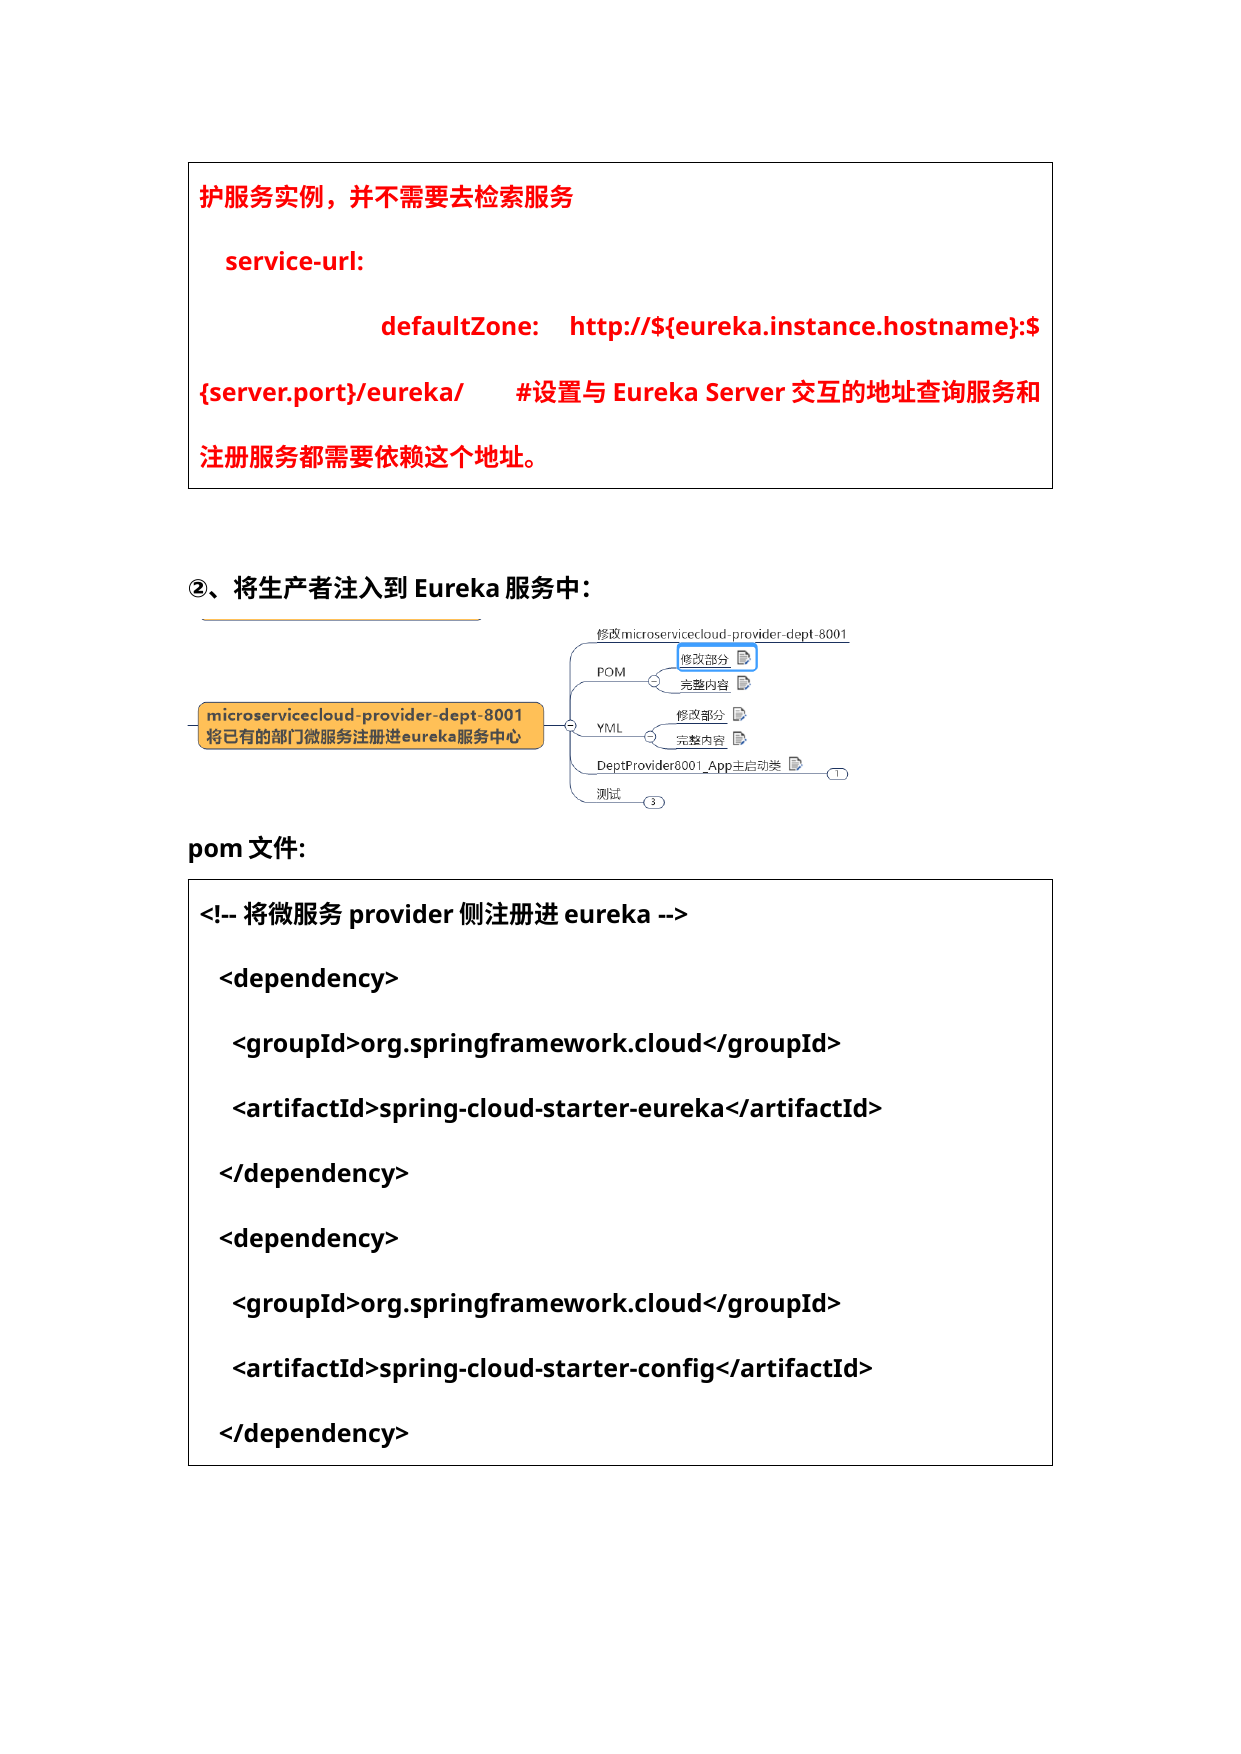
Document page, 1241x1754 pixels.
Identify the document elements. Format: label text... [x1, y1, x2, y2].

text ②、将生产者注入到Eureka服务中： [187, 554, 1053, 619]
picture [187, 619, 1053, 811]
text pom文件: [187, 814, 1053, 879]
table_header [189, 163, 1052, 488]
table_header <!-- 将微服务provider侧注册进eureka --> <dependency> <groupId>org.springframework.cloud</groupId> <artifactId>spring-cloud-starter-eureka</artifactId> </dependency> <dependency> <groupId>org.springframework.cloud</groupId> <artifactId>spring-cloud-starter-config</artifactId> </dependency> [189, 880, 1052, 1465]
